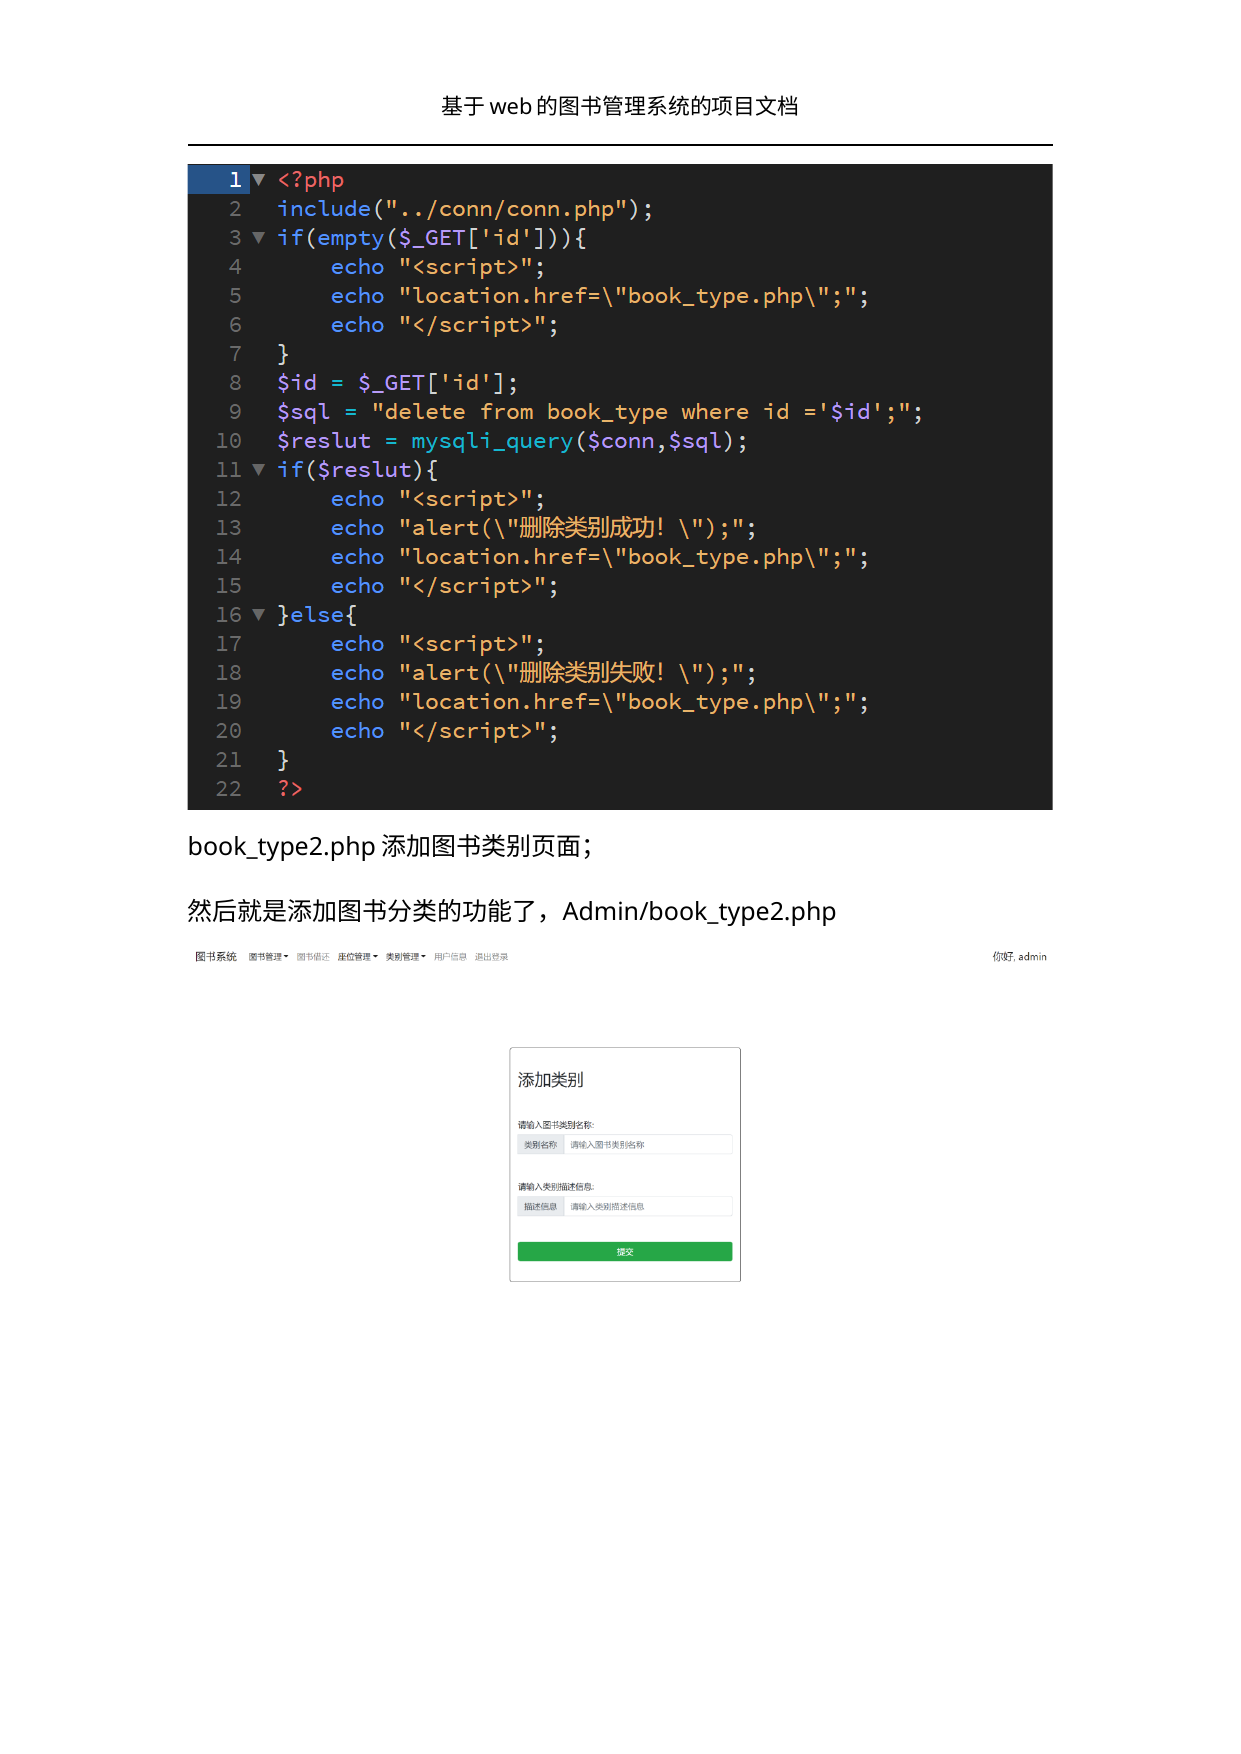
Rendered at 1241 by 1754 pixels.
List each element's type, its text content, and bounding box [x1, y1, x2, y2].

text 然后就是添加图书分类的功能了，Admin/book_type2.php [187, 877, 1053, 942]
picture [187, 164, 1053, 810]
picture [187, 942, 1053, 1292]
text book_type2.php添加图书类别页面； [187, 812, 1053, 877]
